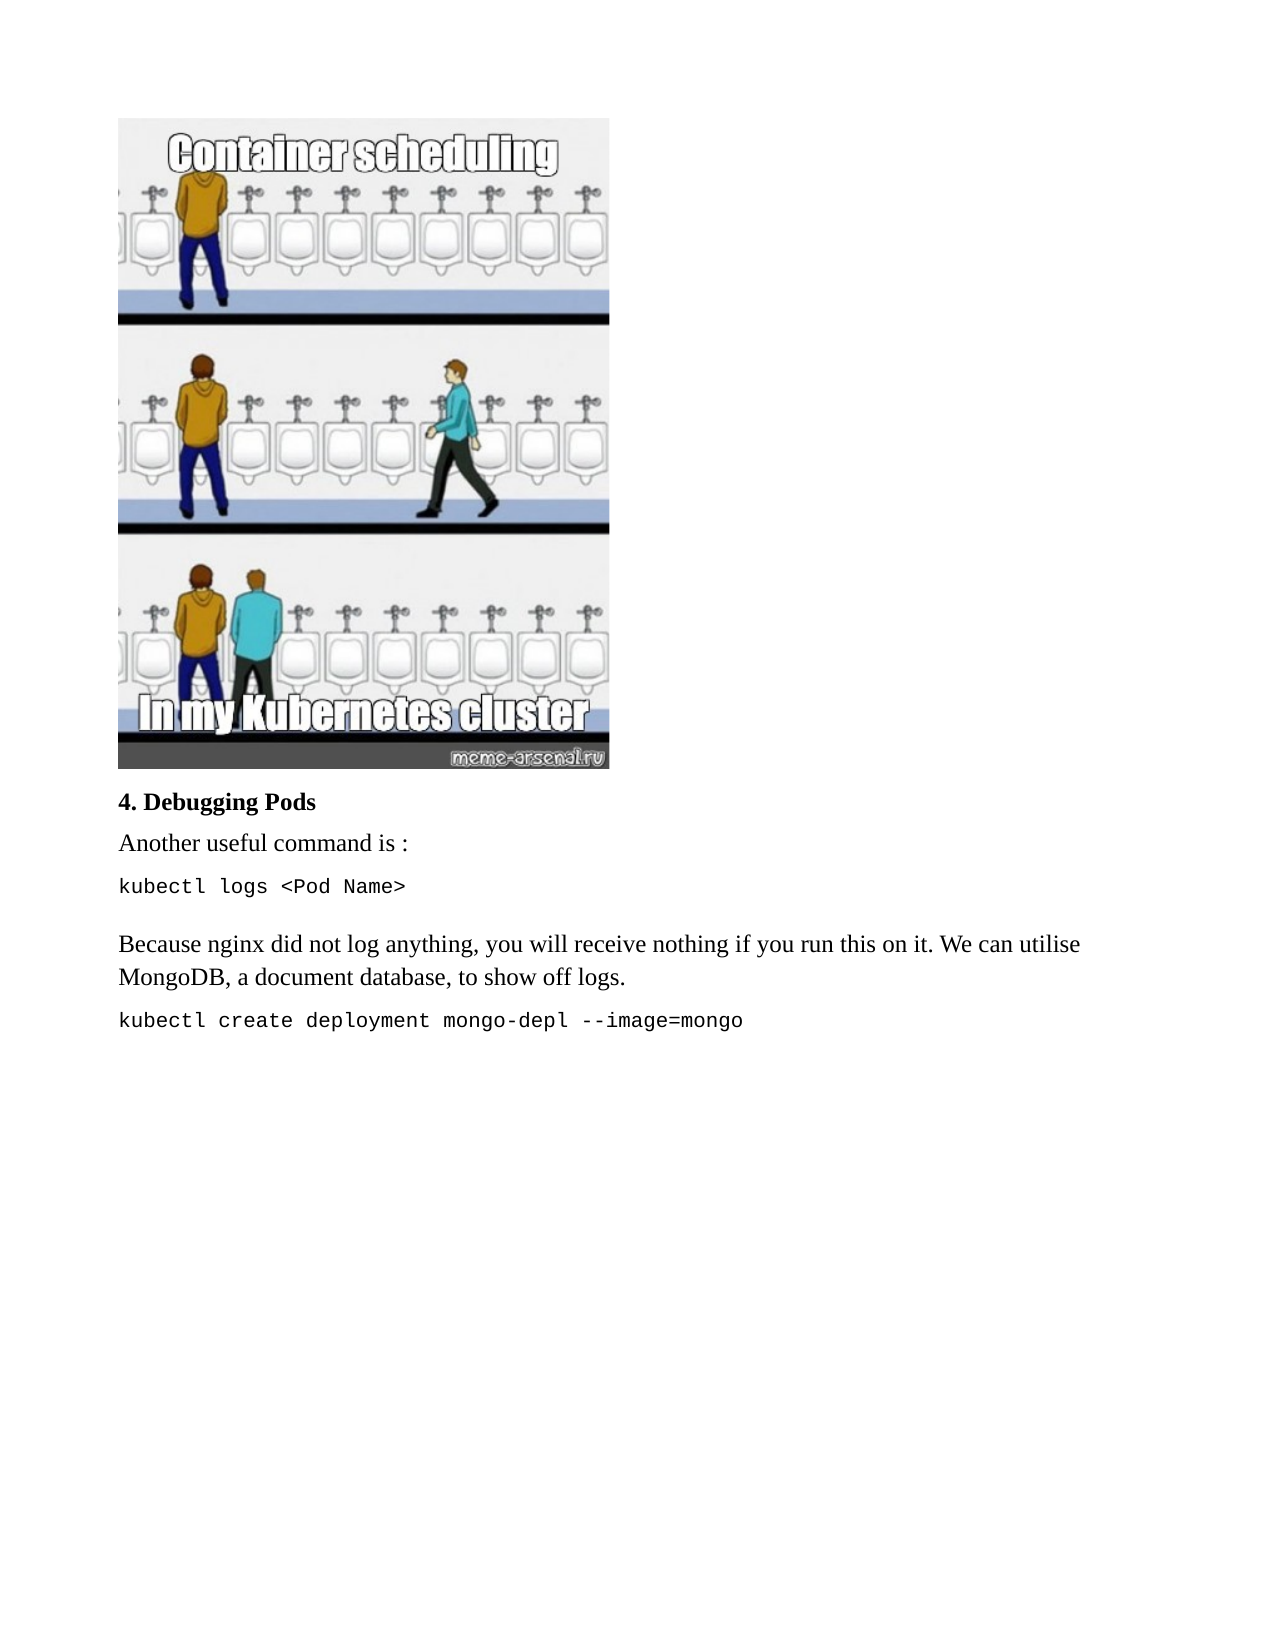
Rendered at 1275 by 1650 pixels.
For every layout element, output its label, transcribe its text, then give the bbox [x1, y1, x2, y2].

text Another useful command is : [118, 828, 1157, 857]
text Because nginx did not log anything, you will receive nothing if you run this on it. We can utilise MongoDB, a document database, to show off logs. [118, 929, 1157, 991]
picture [118, 118, 610, 769]
text kubectl logs <Pod Name> [118, 876, 1157, 899]
text kubectl create deployment mongo-depl --image=mongo [118, 1009, 1157, 1033]
subtitle 4. Debugging Pods 🧑🏻‍💻🐛 [118, 787, 1157, 816]
